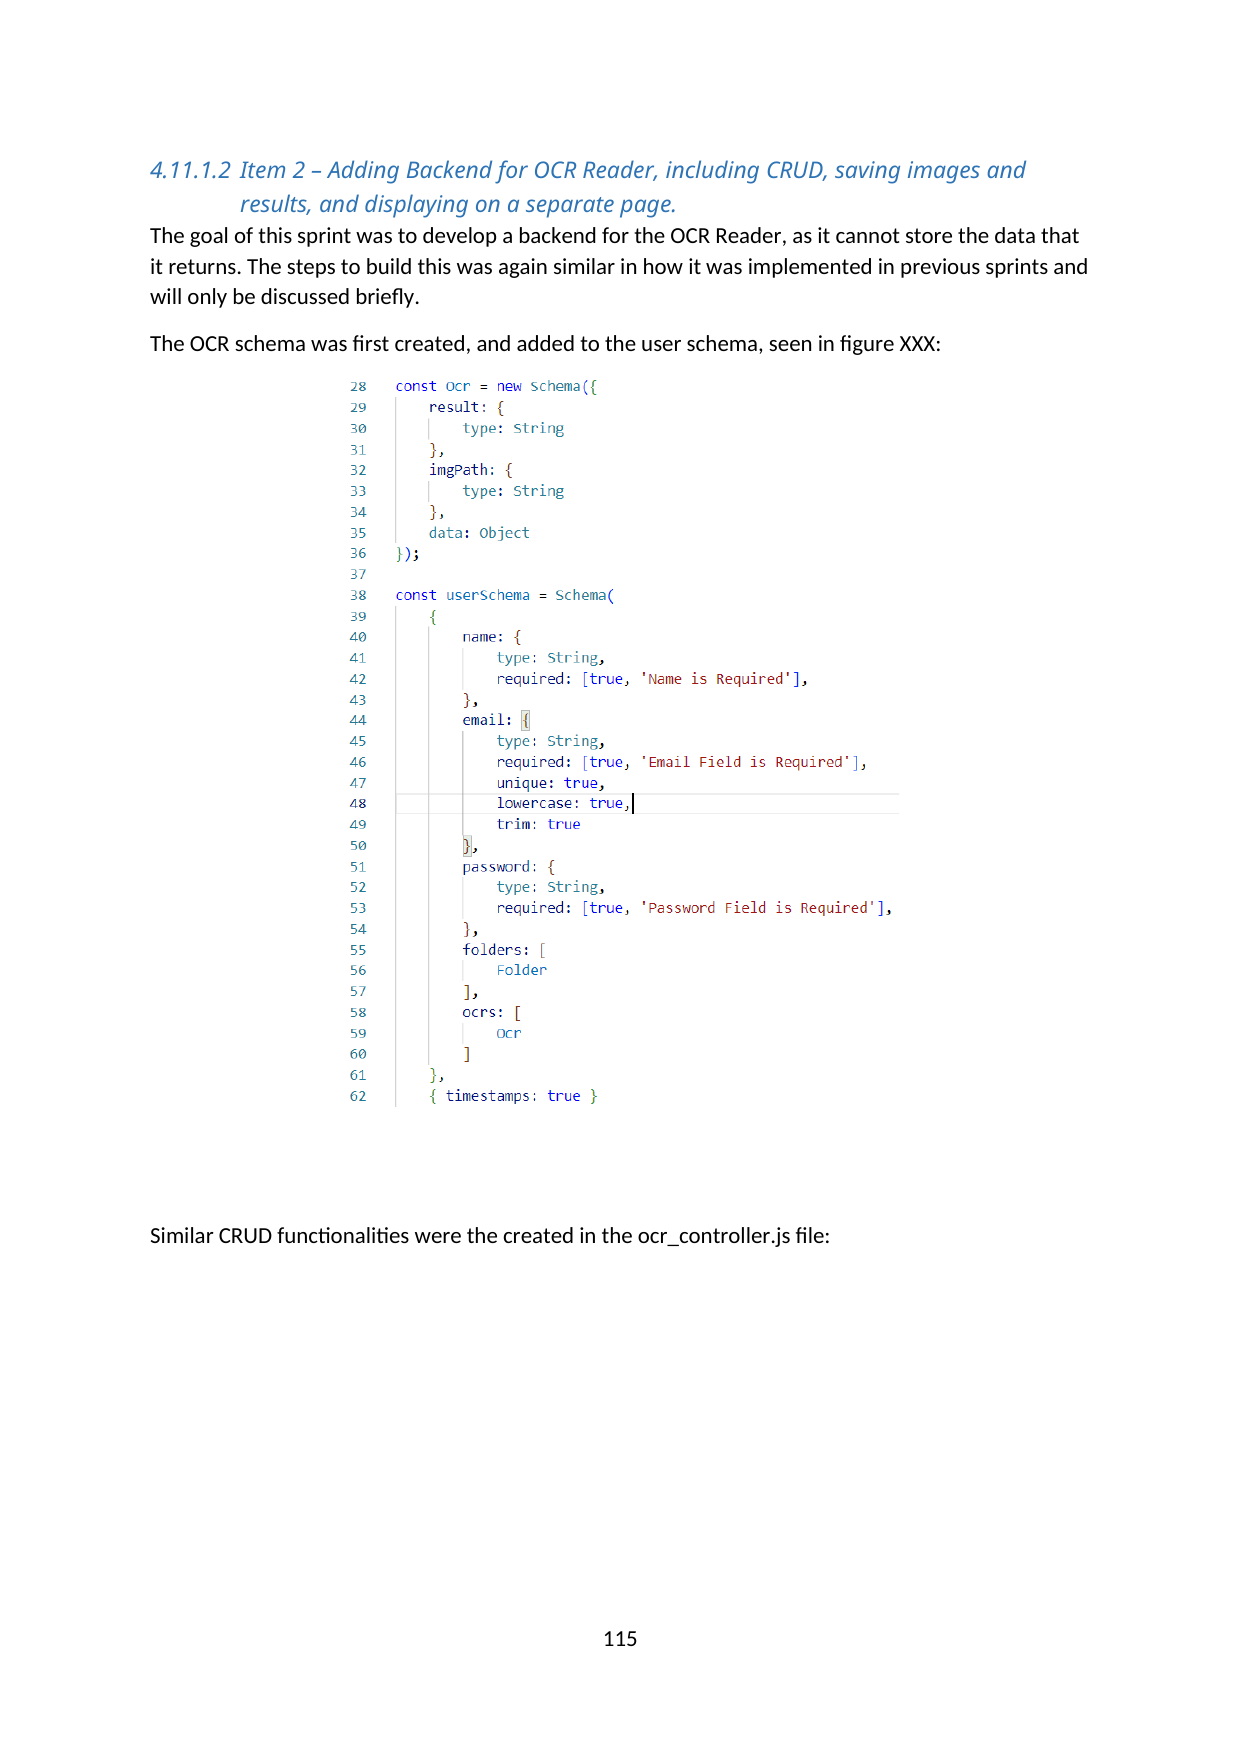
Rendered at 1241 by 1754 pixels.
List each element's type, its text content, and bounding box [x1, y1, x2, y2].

text Similar CRUD functionalities were the created in the ocr_controller.js file: [150, 1221, 1090, 1249]
text The goal of this sprint was to develop a backend for the OCR Reader, as it cannot store the data that it returns. The steps to build this was again similar in how it was implemented in previous sprints and will only be discussed briefly. [150, 222, 1090, 310]
text The OCR schema was first created, and added to the user schema, seen in figure XXX: [150, 329, 1090, 357]
subtitle Item 2 – Adding Backend for OCR Reader, including CRUD, saving images and results, and displaying on a separate page. [150, 154, 1090, 219]
picture [341, 375, 900, 1109]
